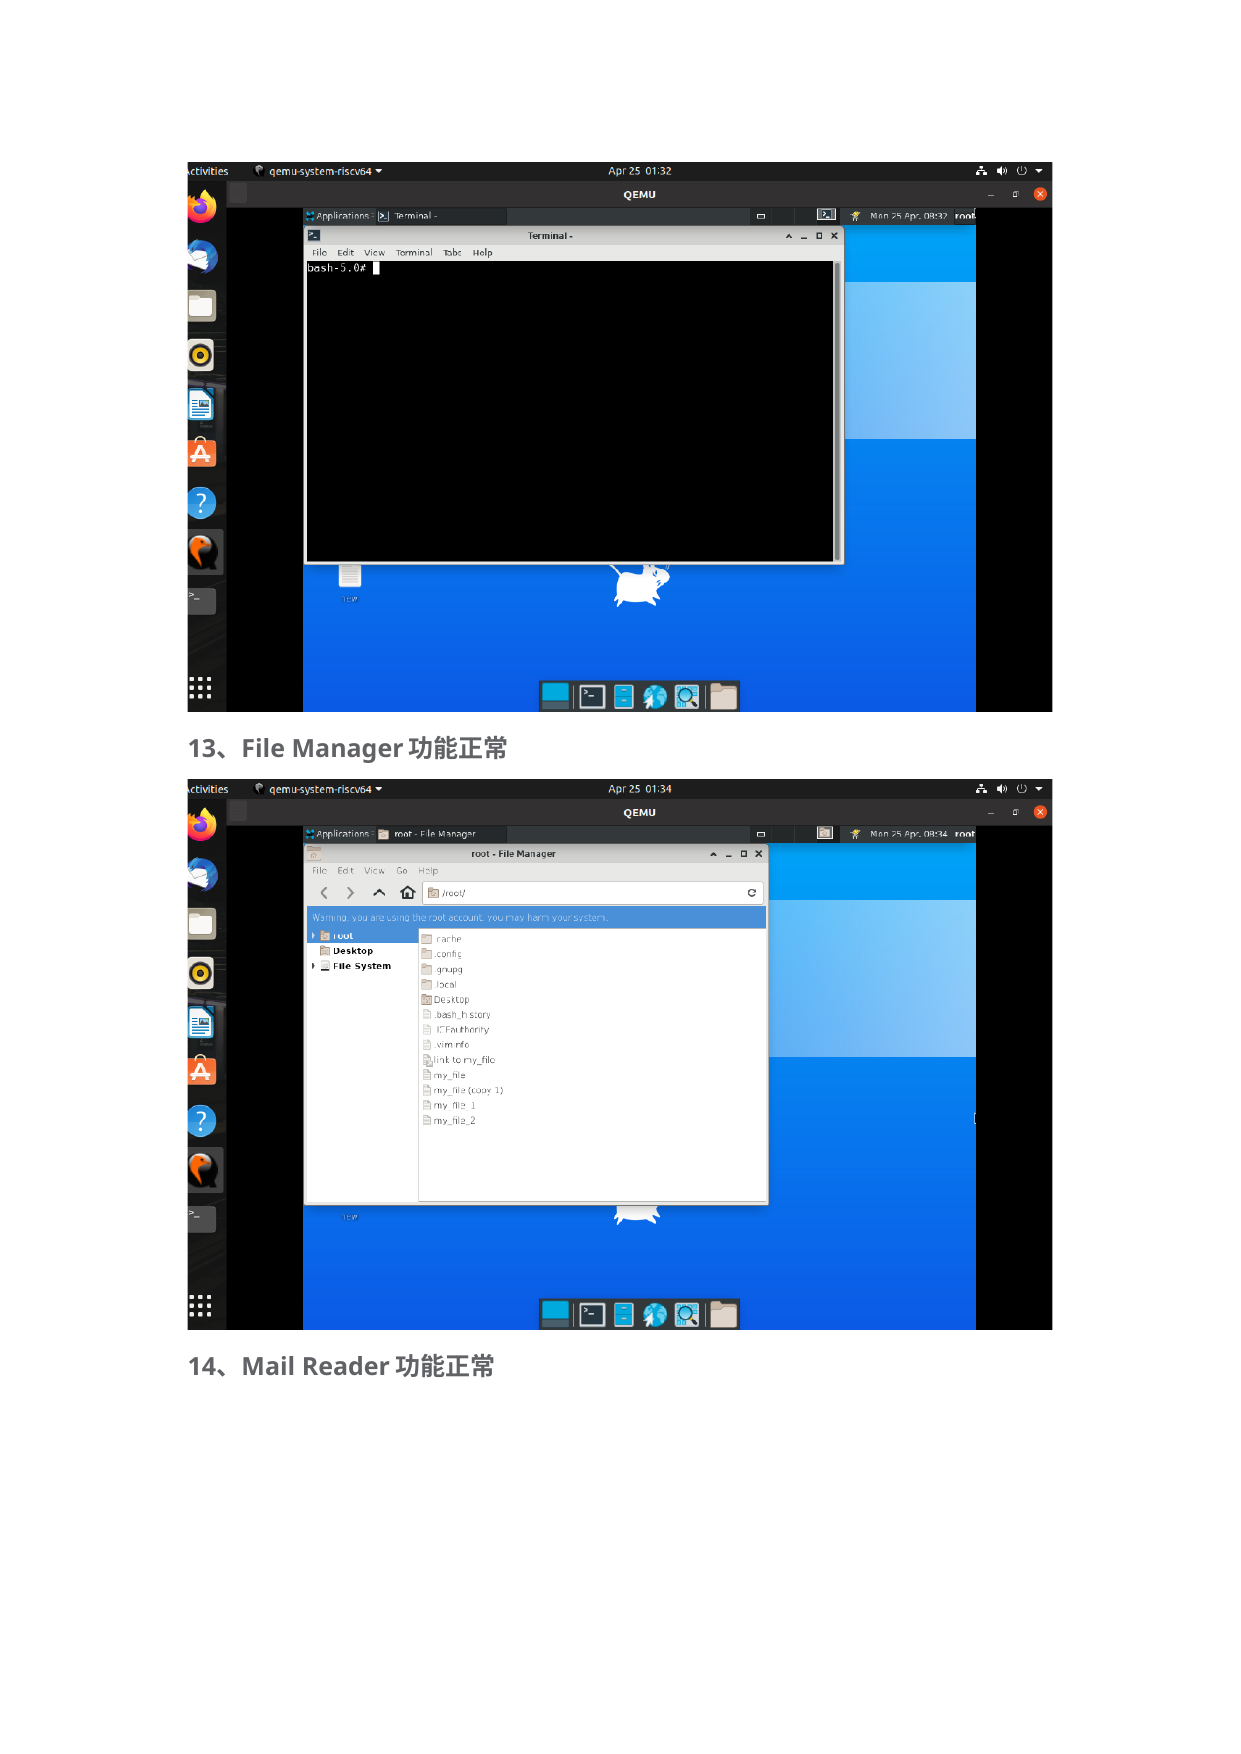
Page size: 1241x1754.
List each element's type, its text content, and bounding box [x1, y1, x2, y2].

text 14、Mail Reader功能正常 [187, 1332, 1053, 1397]
text 13、File Manager功能正常 [187, 714, 1053, 779]
picture [187, 162, 1053, 712]
picture [187, 779, 1053, 1330]
